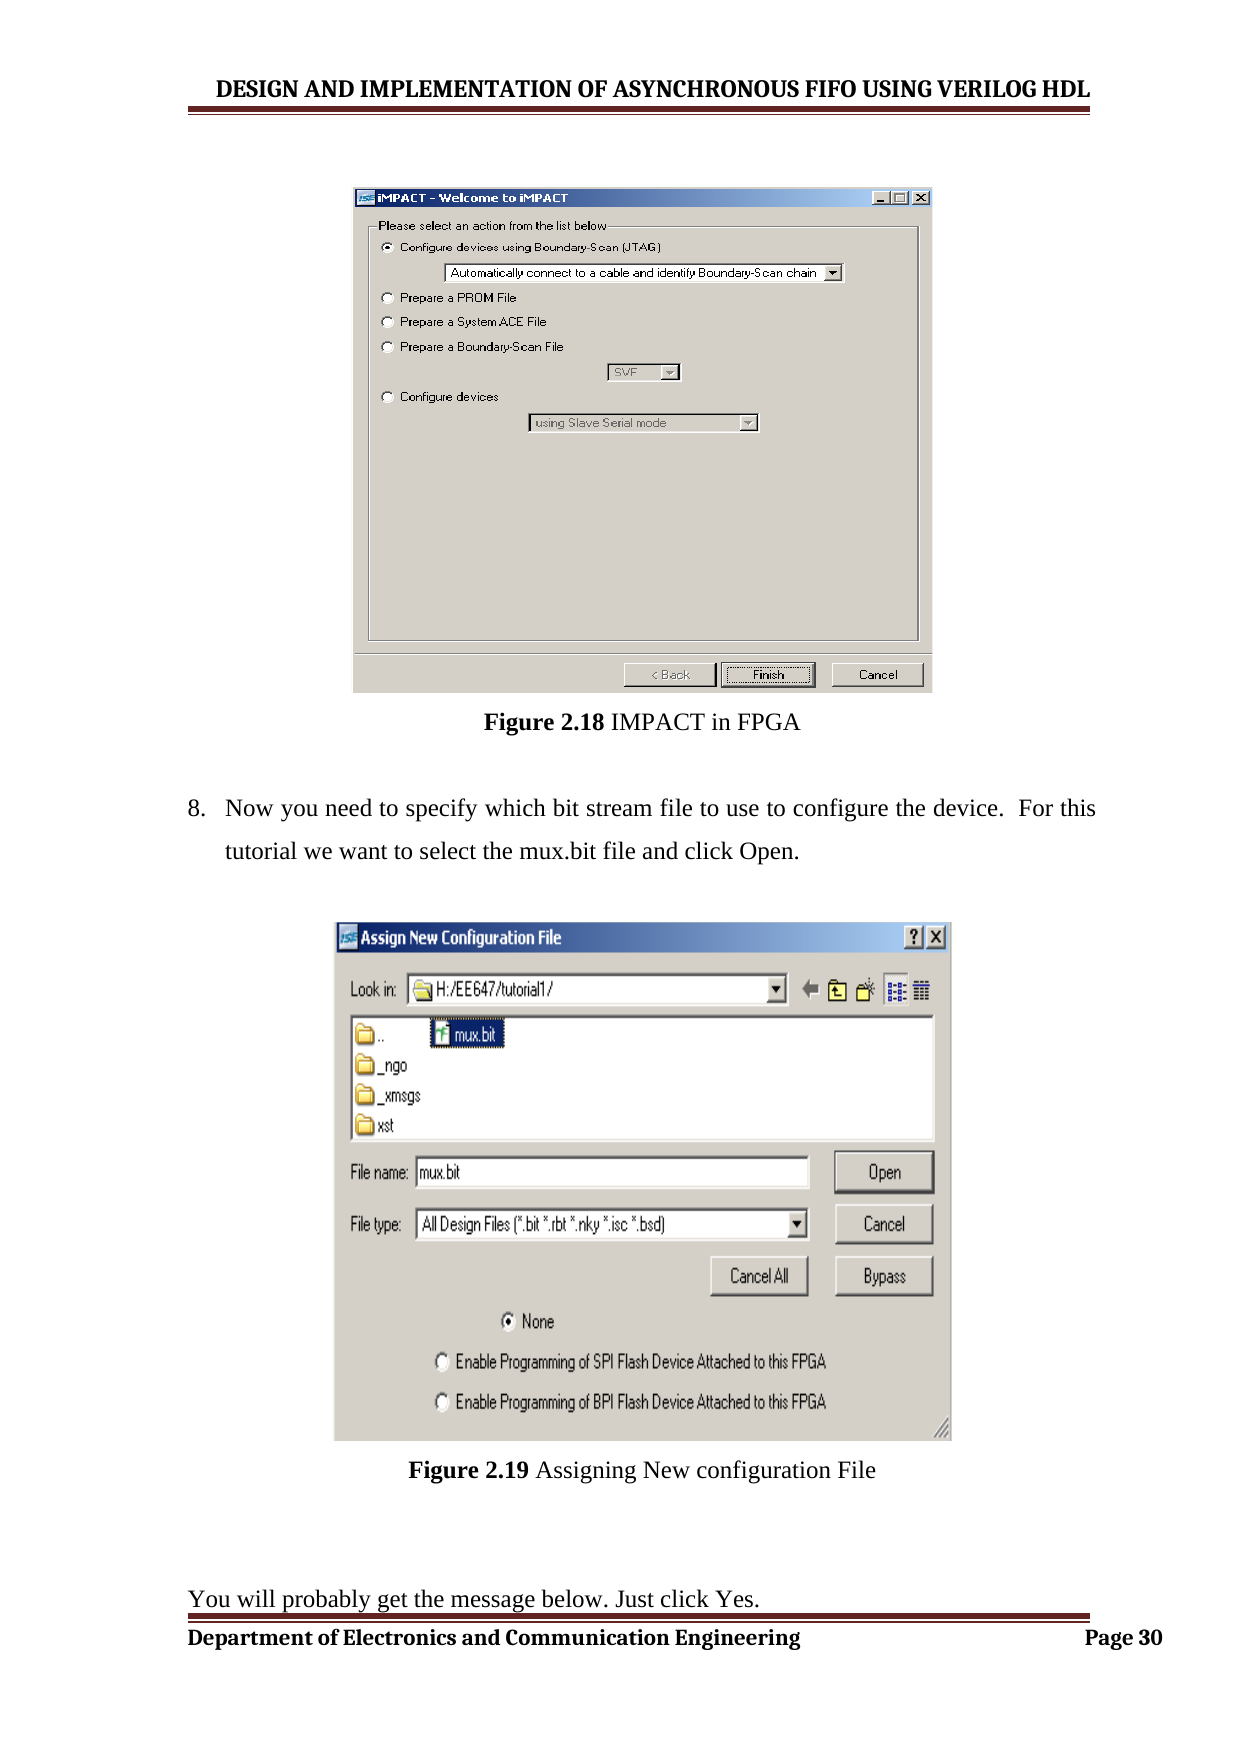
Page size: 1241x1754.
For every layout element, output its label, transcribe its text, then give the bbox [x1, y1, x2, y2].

text Figure 2.18 IMPACT in FPGA [187, 707, 1097, 736]
text You will probably get the message below. Just click Yes. [187, 1584, 1097, 1613]
text Figure 2.19 Assigning New configuration File [187, 1455, 1097, 1483]
picture [332, 922, 952, 1441]
picture [351, 186, 933, 693]
list Now you need to specify which bit stream file to use to configure the device. For this tutorial we want to select the mux.bit file and click Open. [187, 793, 1097, 865]
